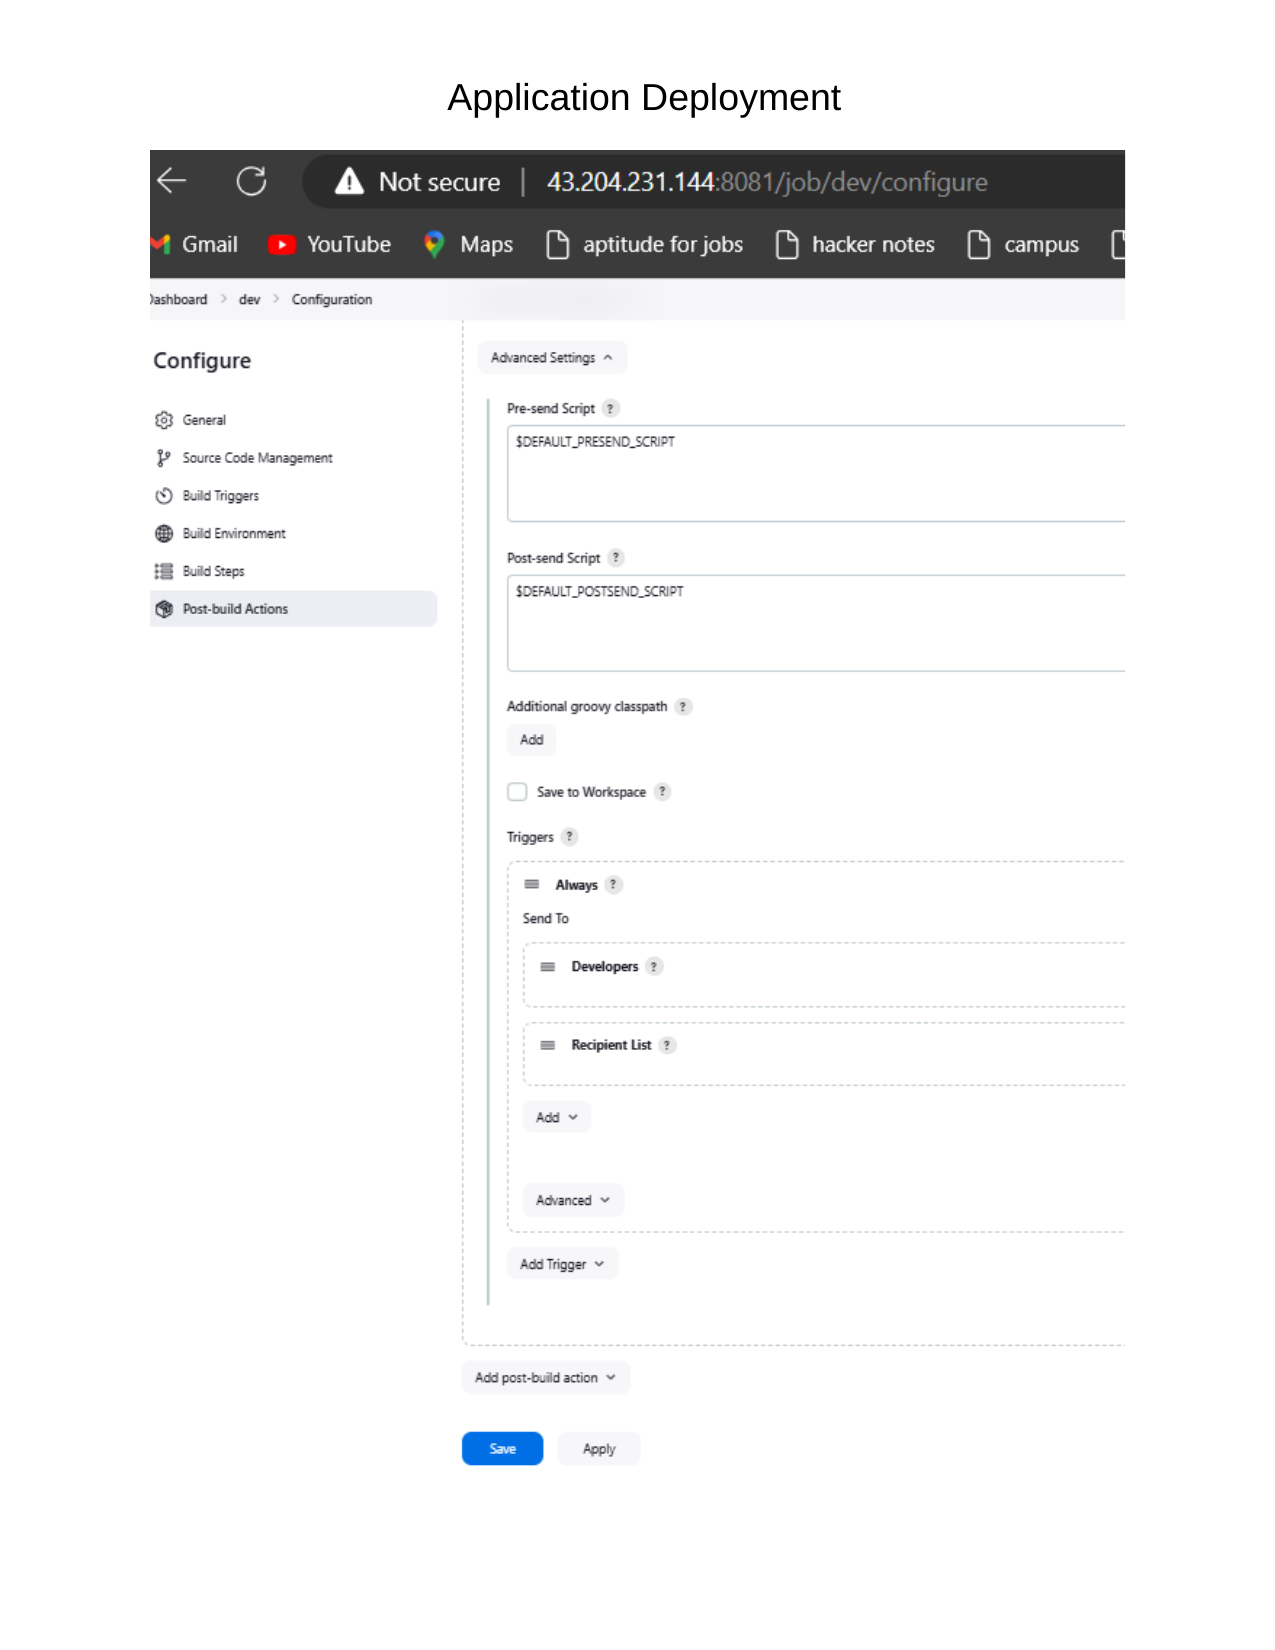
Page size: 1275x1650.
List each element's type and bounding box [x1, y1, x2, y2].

picture [150, 150, 1125, 1480]
